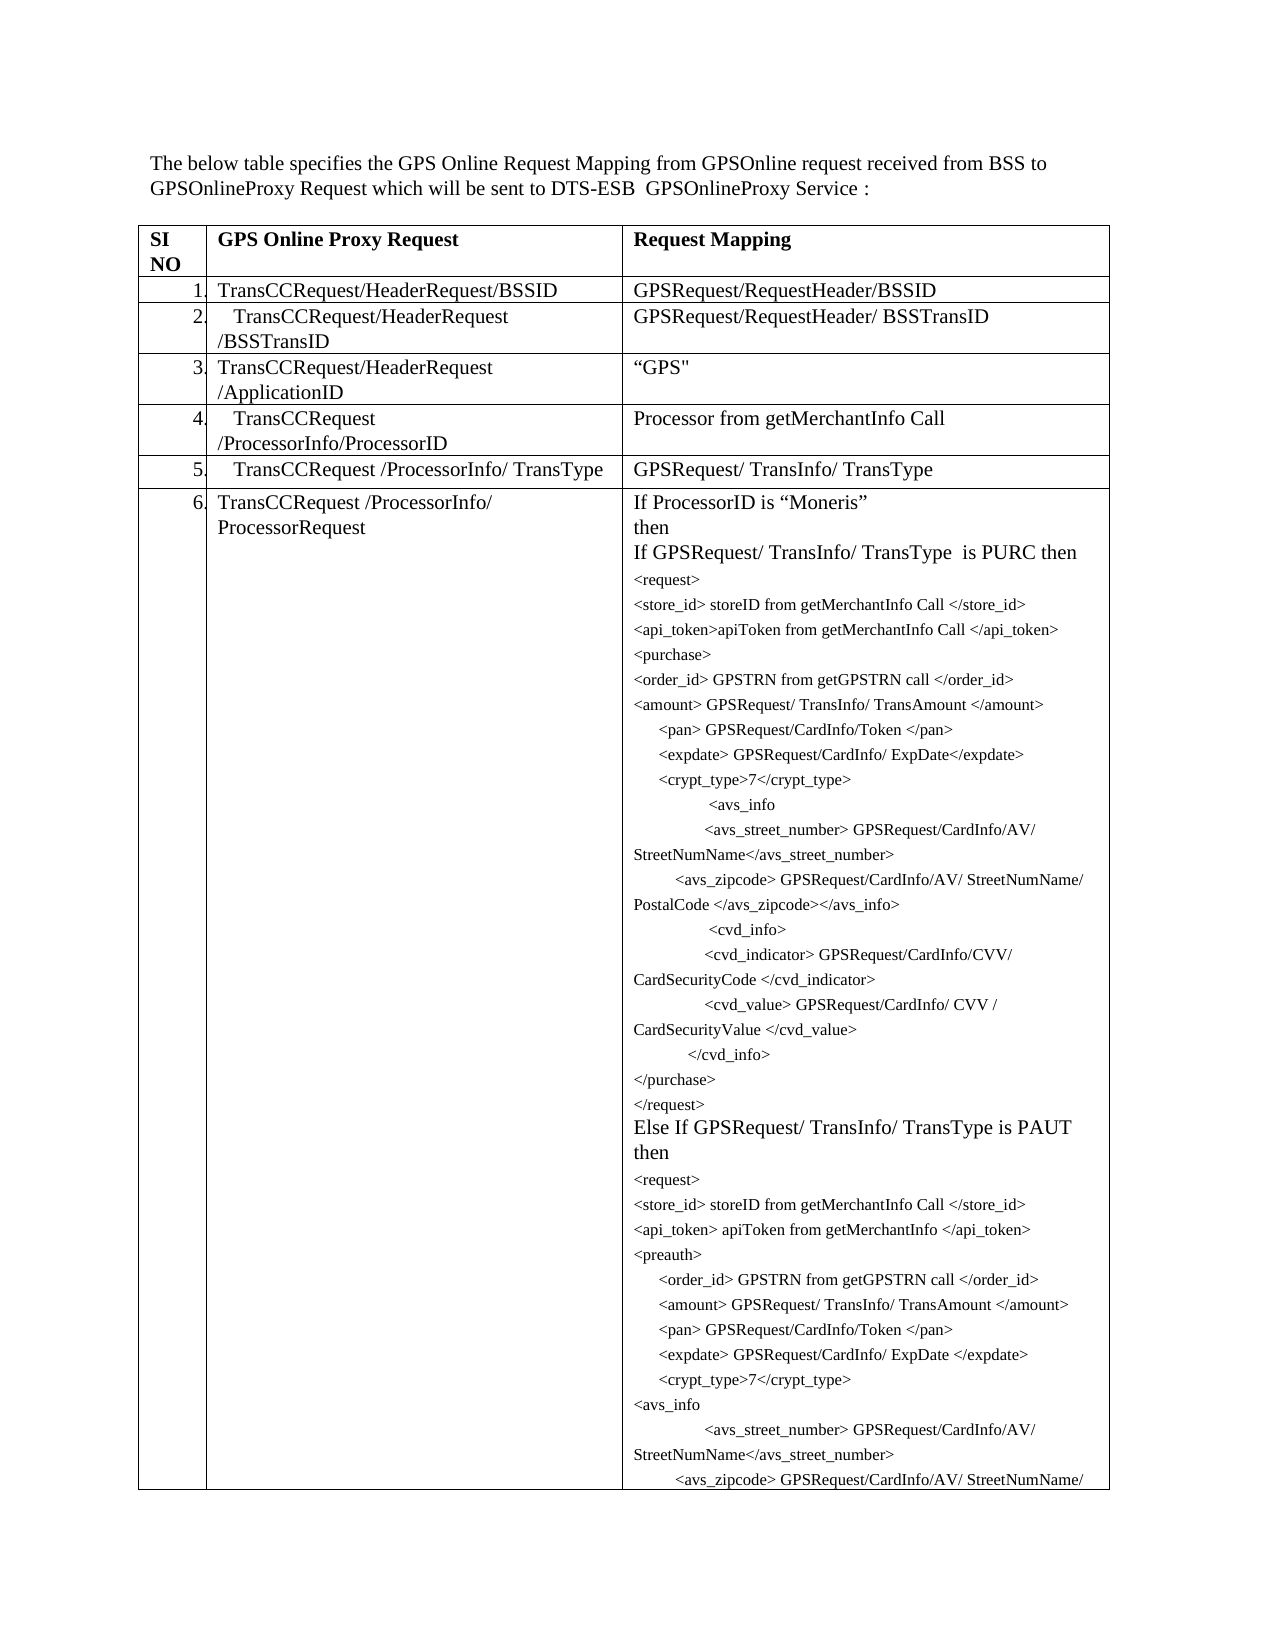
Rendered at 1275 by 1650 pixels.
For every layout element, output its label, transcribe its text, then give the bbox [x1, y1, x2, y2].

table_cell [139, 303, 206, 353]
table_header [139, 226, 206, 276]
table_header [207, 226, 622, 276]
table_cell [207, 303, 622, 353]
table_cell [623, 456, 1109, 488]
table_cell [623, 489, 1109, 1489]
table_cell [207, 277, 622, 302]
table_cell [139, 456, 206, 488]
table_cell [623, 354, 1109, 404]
text The below table specifies the GPS Online Request Mapping from GPSOnline request received from BSS to GPSOnlineProxy Request which will be sent to DTS-ESB GPSOnlineProxy Service : [150, 150, 1125, 200]
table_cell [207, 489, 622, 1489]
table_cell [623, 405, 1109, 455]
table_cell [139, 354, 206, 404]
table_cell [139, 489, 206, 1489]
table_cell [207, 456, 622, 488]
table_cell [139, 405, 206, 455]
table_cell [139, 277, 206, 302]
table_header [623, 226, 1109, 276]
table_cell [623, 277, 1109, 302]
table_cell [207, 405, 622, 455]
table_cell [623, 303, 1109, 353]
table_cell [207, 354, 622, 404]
